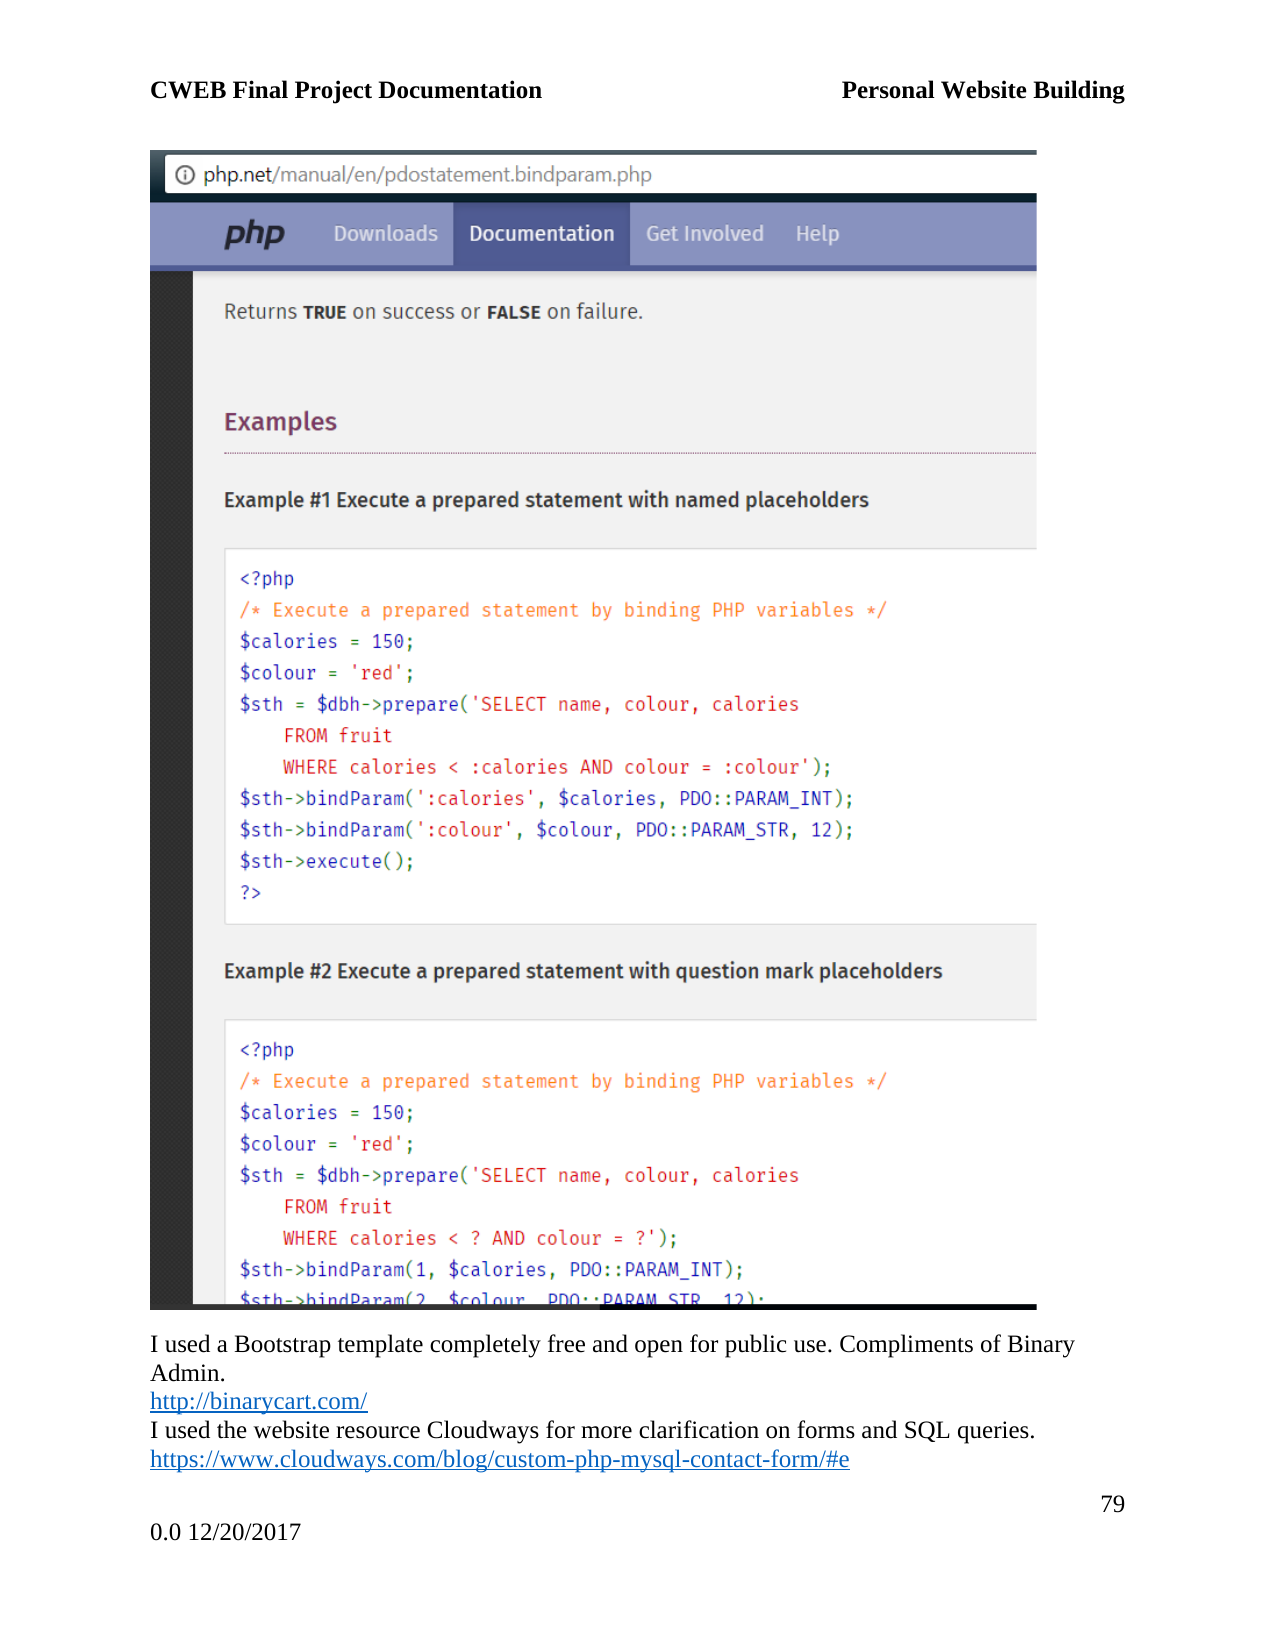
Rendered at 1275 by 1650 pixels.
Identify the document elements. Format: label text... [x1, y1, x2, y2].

picture [150, 150, 1037, 1310]
text I used a Bootstrap template completely free and open for public use. Compliments of Binary Admin. [150, 1329, 1125, 1386]
text http://binarycart.com/ [150, 1386, 1125, 1415]
text https://www.cloudways.com/blog/custom-php-mysql-contact-form/#e [150, 1444, 1125, 1473]
text I used the website resource Cloudways for more clarification on forms and SQL queries. [150, 1415, 1125, 1444]
